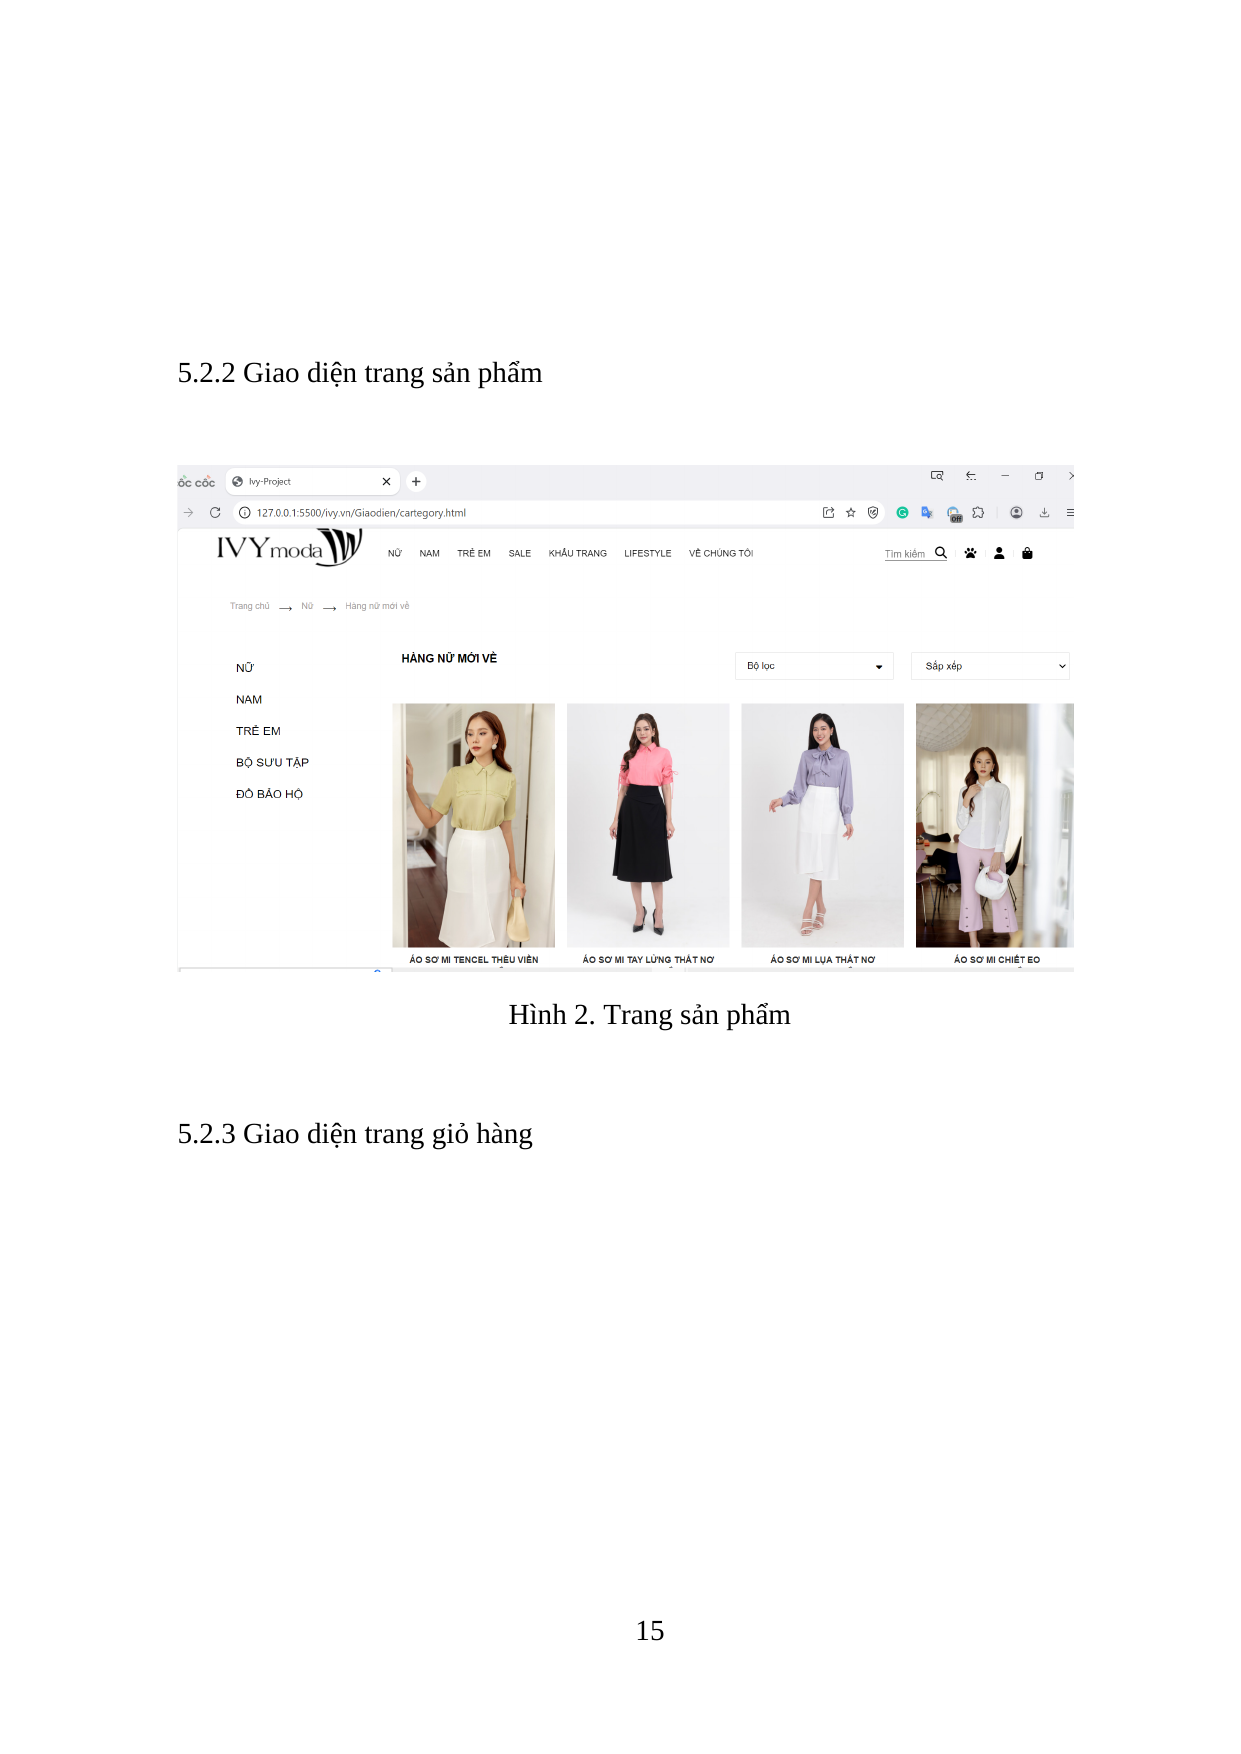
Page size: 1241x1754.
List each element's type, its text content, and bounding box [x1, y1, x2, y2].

subtitle 5.2.3 Giao diện trang giỏ hàng [177, 1116, 1122, 1150]
picture [177, 465, 1074, 972]
text Hình 2. Trang sản phẩm [177, 997, 1122, 1031]
subtitle 5.2.2 Giao diện trang sản phẩm [177, 356, 1122, 389]
